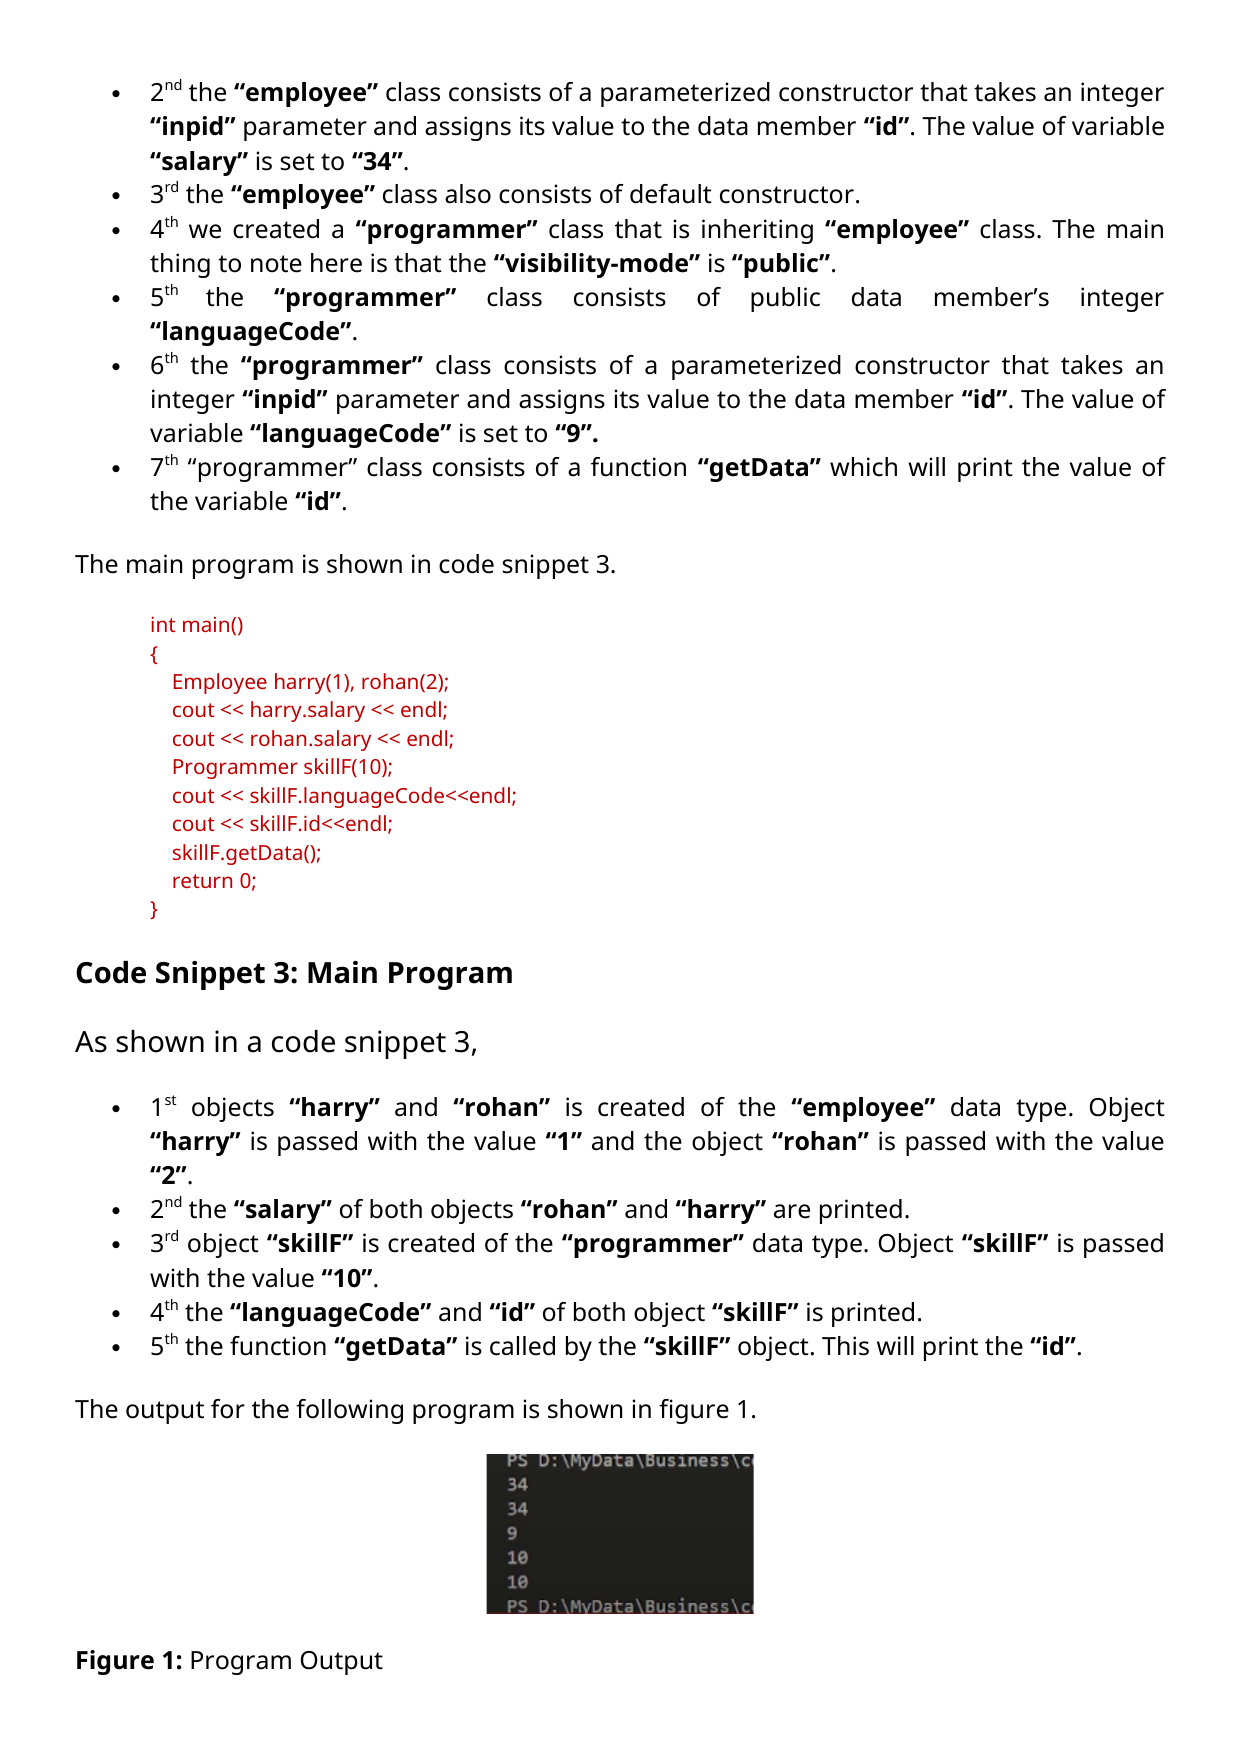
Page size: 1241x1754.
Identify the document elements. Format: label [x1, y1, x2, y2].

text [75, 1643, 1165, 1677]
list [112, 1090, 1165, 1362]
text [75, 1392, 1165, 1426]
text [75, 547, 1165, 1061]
picture [486, 1454, 754, 1614]
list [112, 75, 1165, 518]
